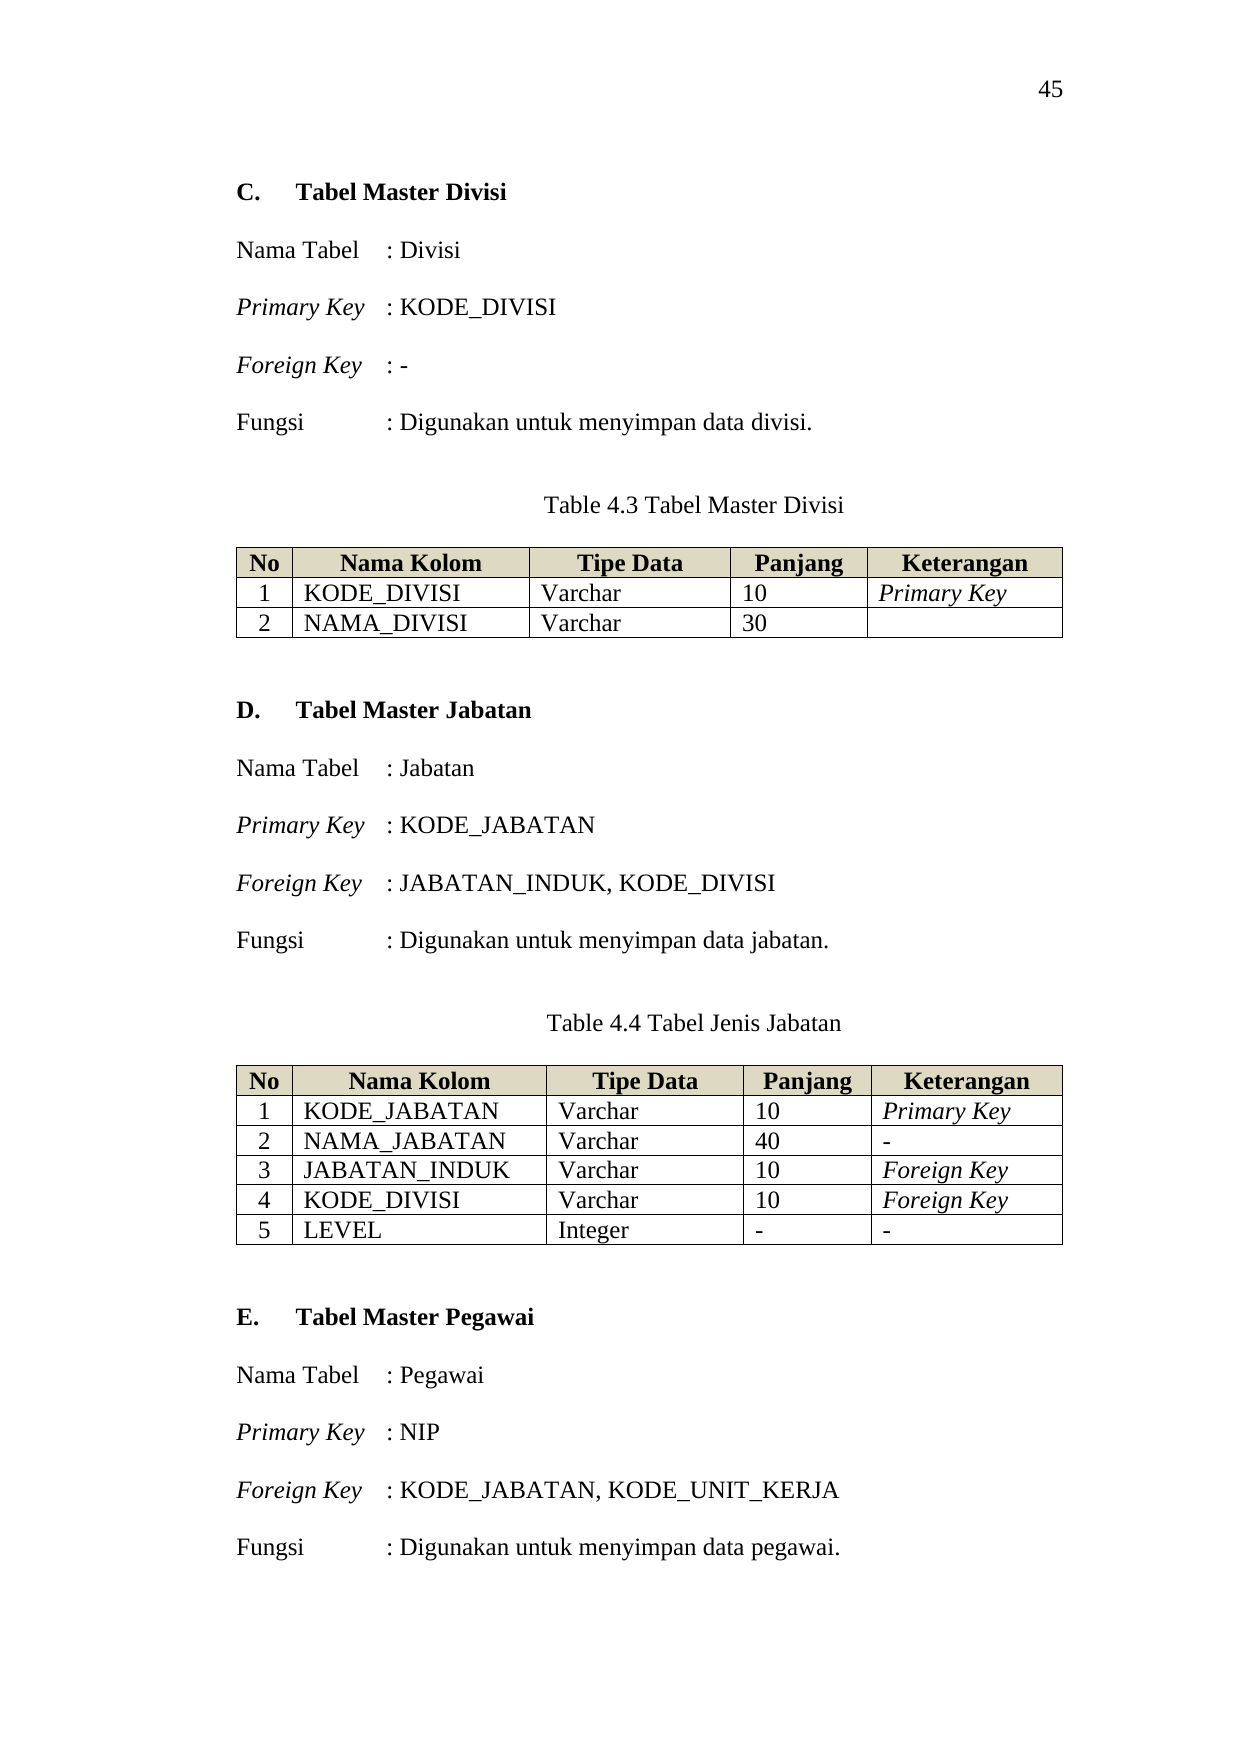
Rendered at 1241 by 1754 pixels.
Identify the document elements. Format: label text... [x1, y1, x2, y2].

table_cell 30 [731, 608, 867, 637]
table_cell - [744, 1215, 871, 1244]
text Table 4.4 Tabel Jenis Jabatan [236, 1008, 1063, 1036]
table_cell Varchar [547, 1156, 743, 1184]
list Nama Tabel : Divisi [236, 235, 1063, 263]
list Fungsi : Digunakan untuk menyimpan data pegawai. [236, 1532, 1063, 1561]
table_cell 2 [237, 1126, 292, 1154]
table_cell Varchar [530, 608, 730, 637]
table_cell - [872, 1126, 1062, 1154]
table_header Panjang [744, 1066, 871, 1095]
table_cell 10 [731, 578, 867, 607]
table_header Panjang [731, 548, 867, 577]
list Fungsi : Digunakan untuk menyimpan data jabatan. [236, 925, 1063, 954]
table_cell KODE_JABATAN [293, 1096, 546, 1125]
table_header Keterangan [872, 1066, 1062, 1095]
list Fungsi : Digunakan untuk menyimpan data divisi. [236, 407, 1063, 436]
table_cell Primary Key [872, 1096, 1062, 1125]
table_cell 10 [744, 1185, 871, 1214]
list Tabel Master Divisi [236, 177, 1063, 206]
table_cell 2 [237, 608, 292, 637]
list Primary Key : NIP [236, 1417, 1063, 1446]
list Primary Key : KODE_DIVISI [236, 292, 1063, 321]
table_cell KODE_DIVISI [293, 1185, 546, 1214]
table_cell Varchar [547, 1185, 743, 1214]
table_cell NAMA_JABATAN [293, 1126, 546, 1154]
table_header Keterangan [868, 548, 1062, 577]
list Tabel Master Pegawai [236, 1302, 1063, 1331]
table_cell 5 [237, 1215, 292, 1244]
text Table 4.3 Tabel Master Divisi [236, 490, 1063, 518]
table_cell Varchar [547, 1126, 743, 1154]
table_cell Foreign Key [872, 1156, 1062, 1184]
table_header No [237, 548, 292, 577]
table_cell 1 [237, 1096, 292, 1125]
table_cell - [872, 1215, 1062, 1244]
table_cell 1 [237, 578, 292, 607]
table_cell Foreign Key [872, 1185, 1062, 1214]
table_cell Integer [547, 1215, 743, 1244]
list Nama Tabel : Pegawai [236, 1360, 1063, 1389]
table_cell KODE_DIVISI [293, 578, 529, 607]
table_cell NAMA_DIVISI [293, 608, 529, 637]
table_header Nama Kolom [293, 548, 529, 577]
table_cell Varchar [547, 1096, 743, 1125]
list Tabel Master Jabatan [236, 695, 1063, 724]
table_cell LEVEL [293, 1215, 546, 1244]
table_cell JABATAN_INDUK [293, 1156, 546, 1184]
table_header Nama Kolom [293, 1066, 546, 1095]
table_cell [868, 608, 1062, 637]
table_header Tipe Data [530, 548, 730, 577]
table_header No [237, 1066, 292, 1095]
table_cell 10 [744, 1096, 871, 1125]
list Foreign Key : - [236, 350, 1063, 378]
table_cell 40 [744, 1126, 871, 1154]
table_cell 10 [744, 1156, 871, 1184]
list Primary Key : KODE_JABATAN [236, 810, 1063, 839]
list Foreign Key : JABATAN_INDUK, KODE_DIVISI [236, 868, 1063, 896]
table_cell 4 [237, 1185, 292, 1214]
list Foreign Key : KODE_JABATAN, KODE_UNIT_KERJA [236, 1475, 1063, 1504]
table_cell Primary Key [868, 578, 1062, 607]
table_cell Varchar [530, 578, 730, 607]
table_cell 3 [237, 1156, 292, 1184]
list Nama Tabel : Jabatan [236, 753, 1063, 781]
table_header Tipe Data [547, 1066, 743, 1095]
